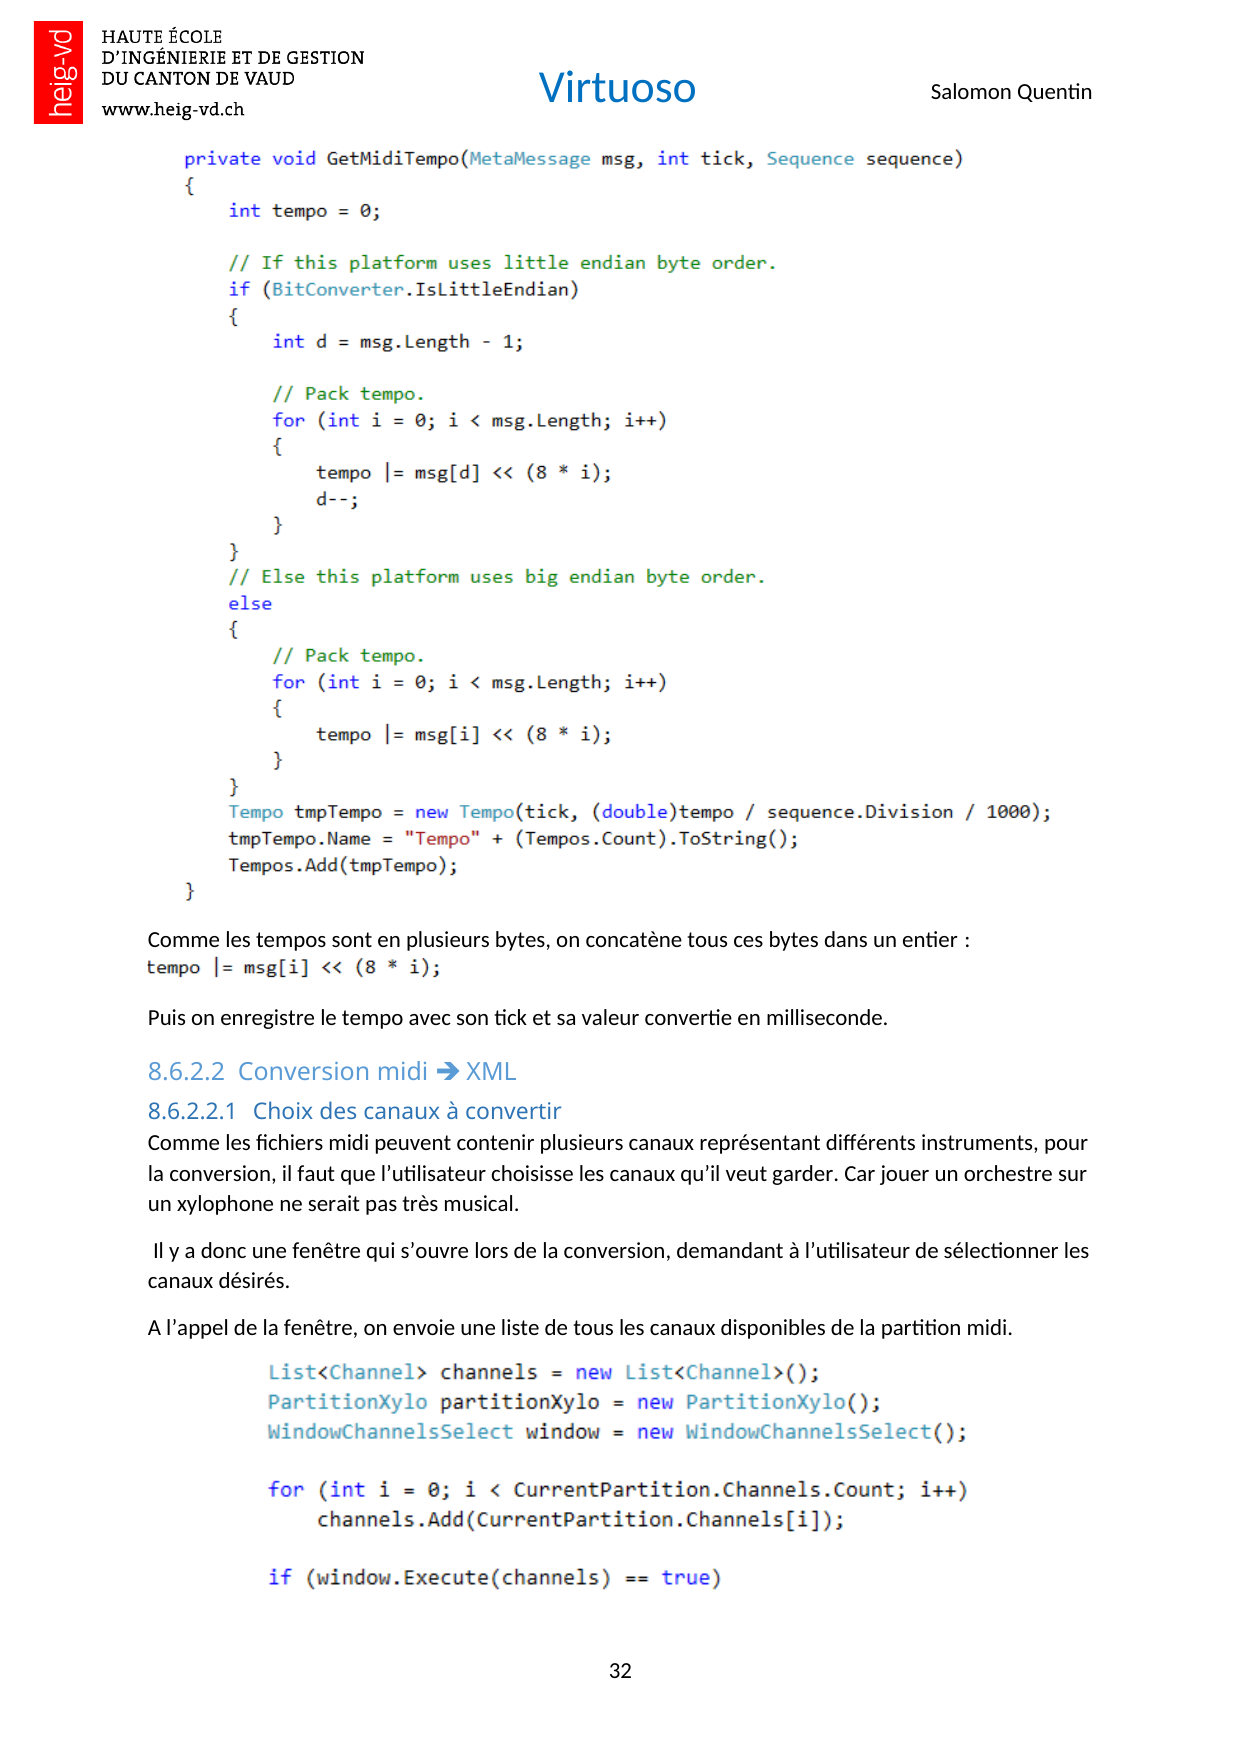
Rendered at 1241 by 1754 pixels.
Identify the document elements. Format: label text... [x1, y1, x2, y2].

subtitle Conversion midi XML [148, 1054, 1093, 1088]
picture [181, 147, 1059, 907]
text Il y a donc une fenêtre qui s’ouvre lors de la conversion, demandant à l’utilisateur de sélectionner les canaux désirés. [148, 1236, 1093, 1294]
text Puis on enregistre le tempo avec son tick et sa valeur convertie en milliseconde. [148, 1003, 1093, 1031]
text A l’appel de la fenêtre, on envoie une liste de tous les canaux disponibles de la partition midi. [148, 1313, 1093, 1341]
text Comme les tempos sont en plusieurs bytes, on concatène tous ces bytes dans un entier : [148, 926, 1093, 984]
subtitle Choix des canaux à convertir [148, 1095, 1093, 1126]
picture [147, 955, 444, 981]
picture [261, 1359, 979, 1591]
picture [33, 21, 364, 124]
text Comme les fichiers midi peuvent contenir plusieurs canaux représentant différents instruments, pour la conversion, il faut que l’utilisateur choisisse les canaux qu’il veut garder. Car jouer un orchestre sur un xylophone ne serait pas très musical. [148, 1128, 1093, 1217]
